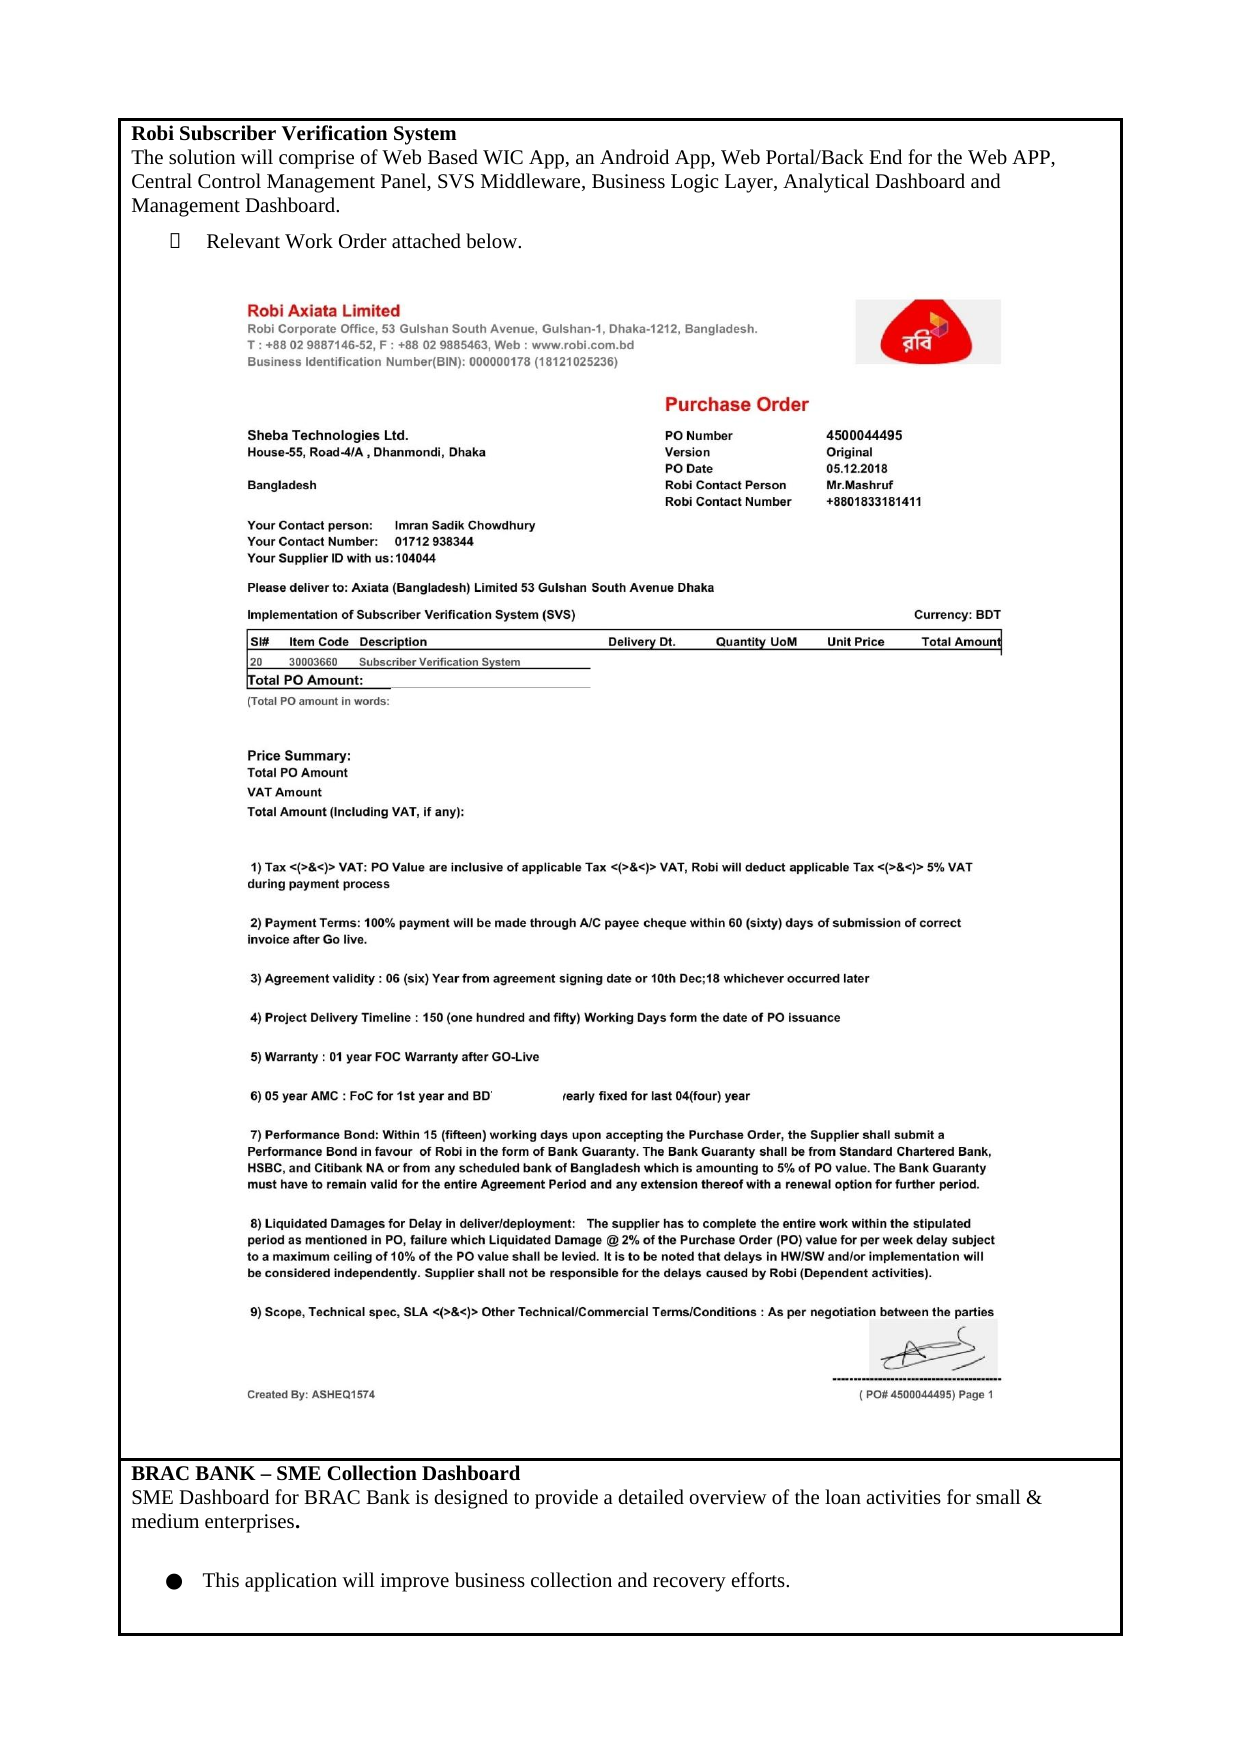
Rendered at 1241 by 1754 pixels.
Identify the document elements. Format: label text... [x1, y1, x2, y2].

picture [208, 280, 1024, 1436]
table_cell Robi Subscriber Verification System The solution will comprise of Web Based WIC App, an Android App, Web Portal/Back End for the Web APP, Central Control Management Panel, SVS Middleware, Business Logic Layer, Analytical Dashboard and Management Dashboard. Relevant Work Order attached below. [121, 121, 1120, 1458]
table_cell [121, 1461, 1120, 1633]
